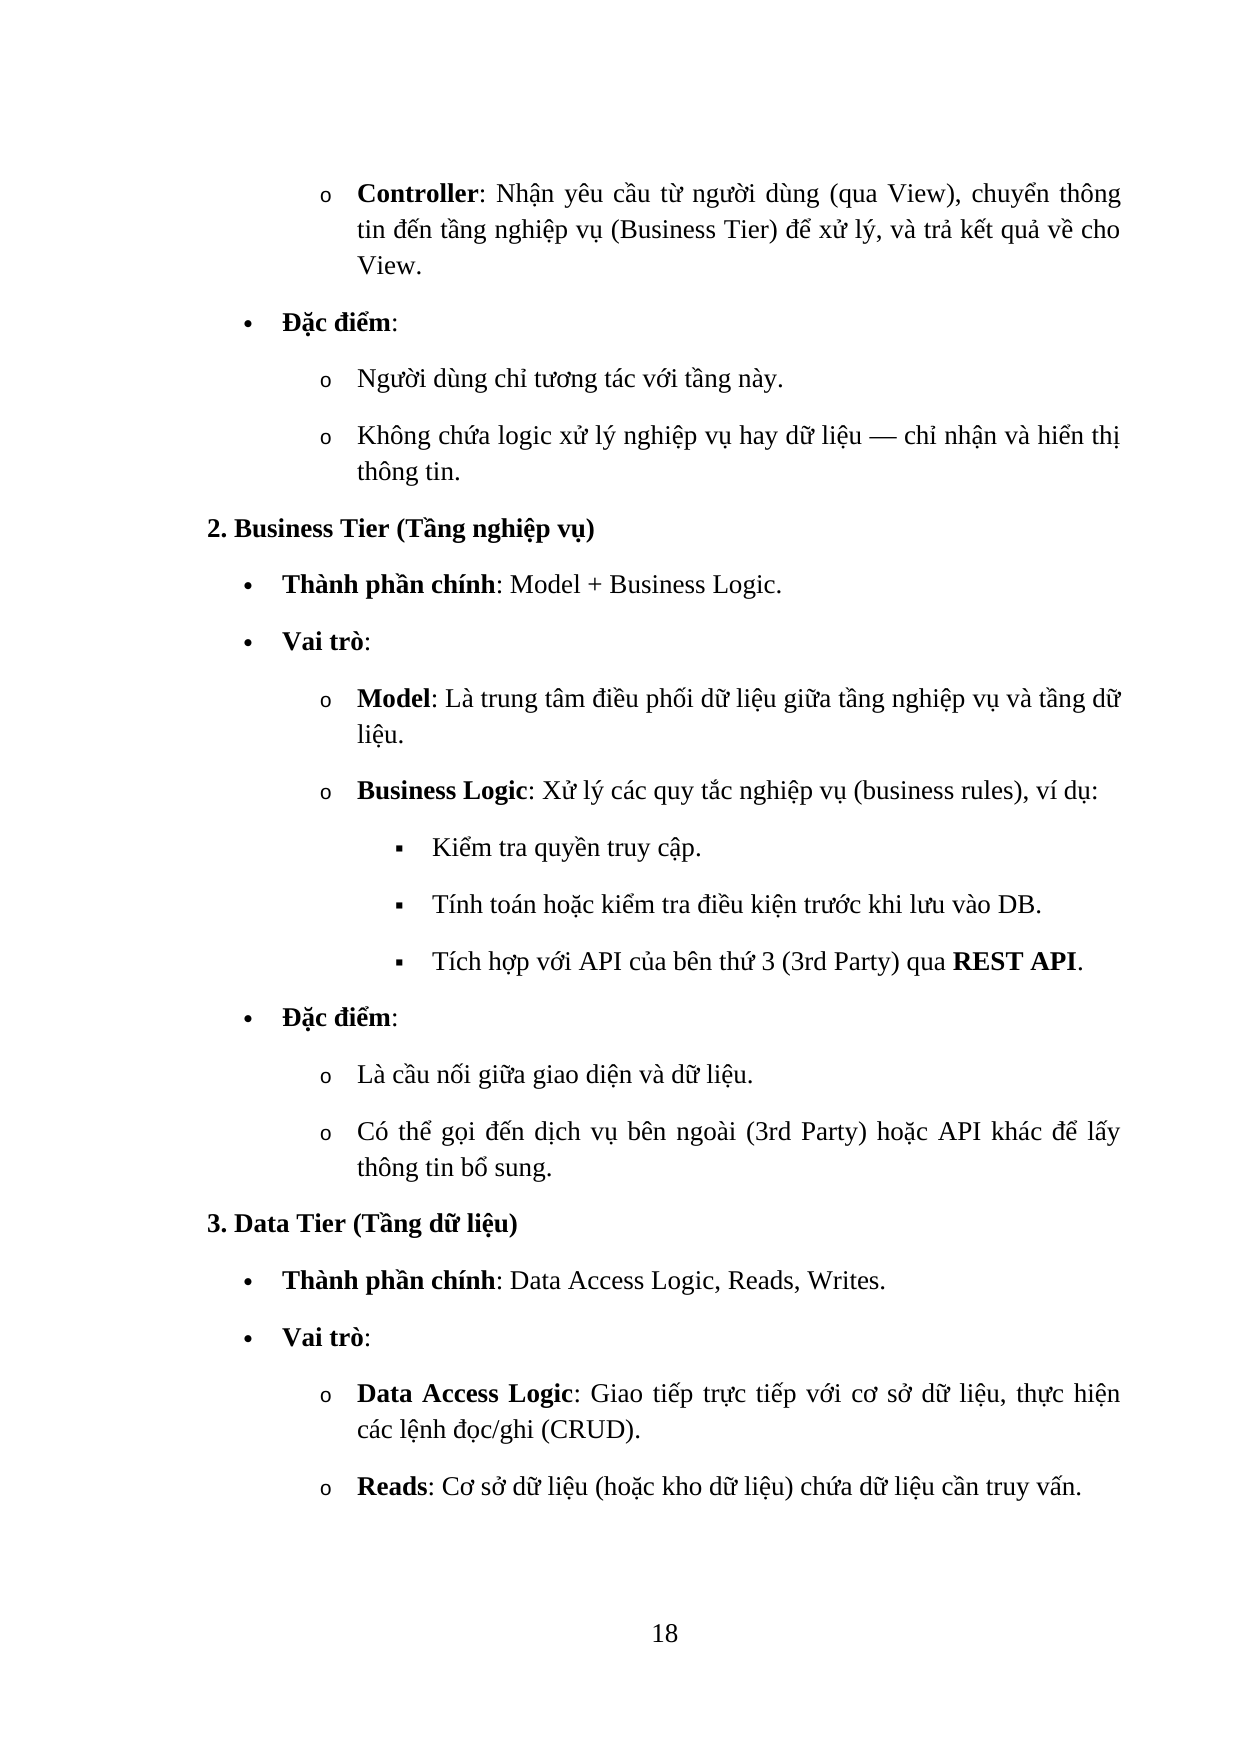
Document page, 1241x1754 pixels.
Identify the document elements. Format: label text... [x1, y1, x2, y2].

list Model: Là trung tâm điều phối dữ liệu giữa tầng nghiệp vụ và tầng dữ liệu. [319, 682, 1122, 749]
list Tích hợp với API của bên thứ 3 (3rd Party) qua REST API. [394, 944, 1122, 976]
text 3. Data Tier (Tầng dữ liệu) [207, 1207, 1122, 1239]
list Kiểm tra quyền truy cập. [394, 831, 1122, 863]
list Vai trò: [244, 625, 1122, 656]
list Đặc điểm: [244, 1001, 1122, 1032]
list Reads: Cơ sở dữ liệu (hoặc kho dữ liệu) chứa dữ liệu cần truy vấn. [319, 1470, 1122, 1501]
list Đặc điểm: [244, 306, 1122, 337]
list Thành phần chính: Data Access Logic, Reads, Writes. [244, 1264, 1122, 1295]
list Người dùng chỉ tương tác với tầng này. [319, 362, 1122, 394]
list Business Logic: Xử lý các quy tắc nghiệp vụ (business rules), ví dụ: [319, 774, 1122, 806]
text 2. Business Tier (Tầng nghiệp vụ) [207, 512, 1122, 543]
list Là cầu nối giữa giao diện và dữ liệu. [319, 1058, 1122, 1089]
list Controller: Nhận yêu cầu từ người dùng (qua View), chuyển thông tin đến tầng nghiệp vụ (Business Tier) để xử lý, và trả kết quả về cho View. [319, 177, 1122, 280]
list Thành phần chính: Model + Business Logic. [244, 568, 1122, 600]
list Vai trò: [244, 1321, 1122, 1352]
list Không chứa logic xử lý nghiệp vụ hay dữ liệu — chỉ nhận và hiển thị thông tin. [319, 419, 1122, 487]
list Tính toán hoặc kiểm tra điều kiện trước khi lưu vào DB. [394, 888, 1122, 919]
list Có thể gọi đến dịch vụ bên ngoài (3rd Party) hoặc API khác để lấy thông tin bổ sung. [319, 1115, 1122, 1182]
list Data Access Logic: Giao tiếp trực tiếp với cơ sở dữ liệu, thực hiện các lệnh đọc/ghi (CRUD). [319, 1377, 1122, 1444]
